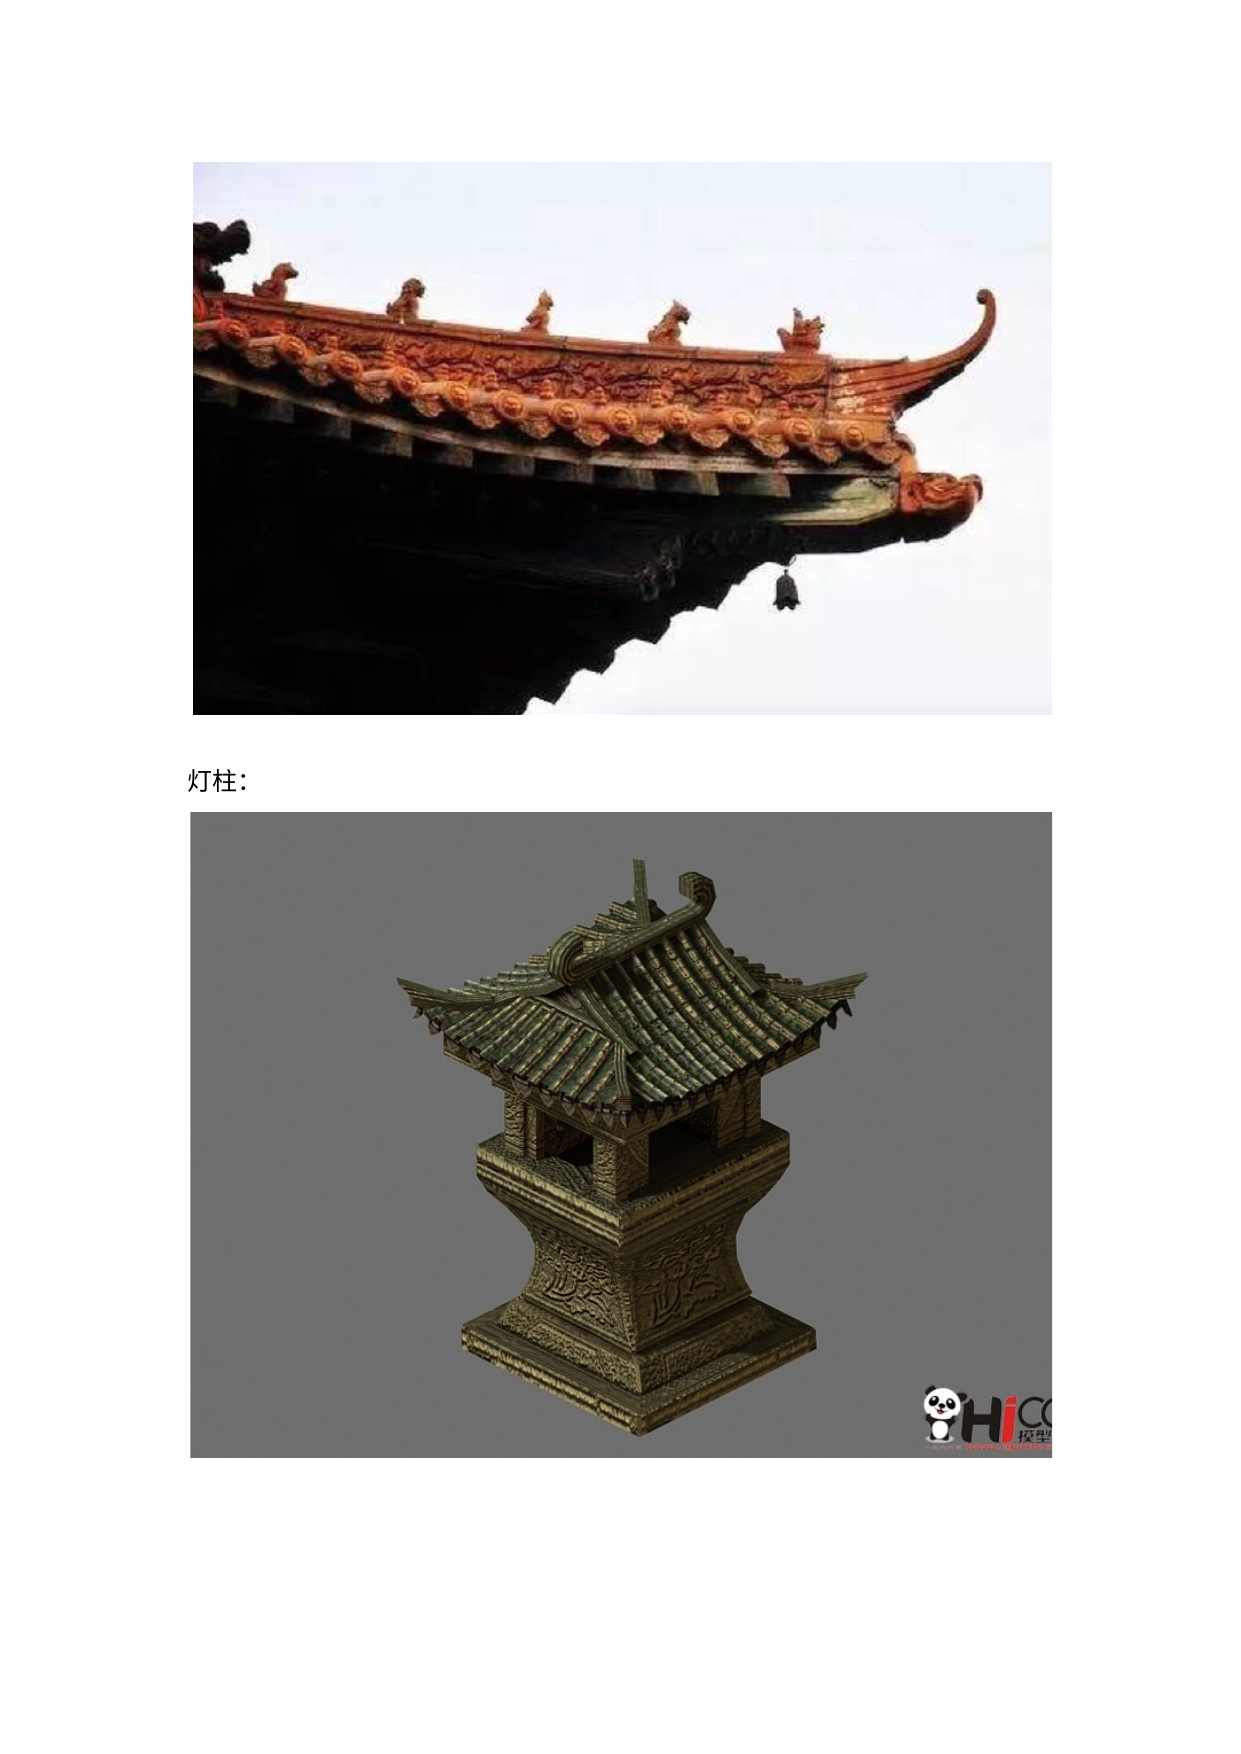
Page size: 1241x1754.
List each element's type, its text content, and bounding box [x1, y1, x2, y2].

text 灯柱： [187, 747, 1053, 812]
picture [187, 162, 1053, 715]
picture [187, 812, 1053, 1458]
